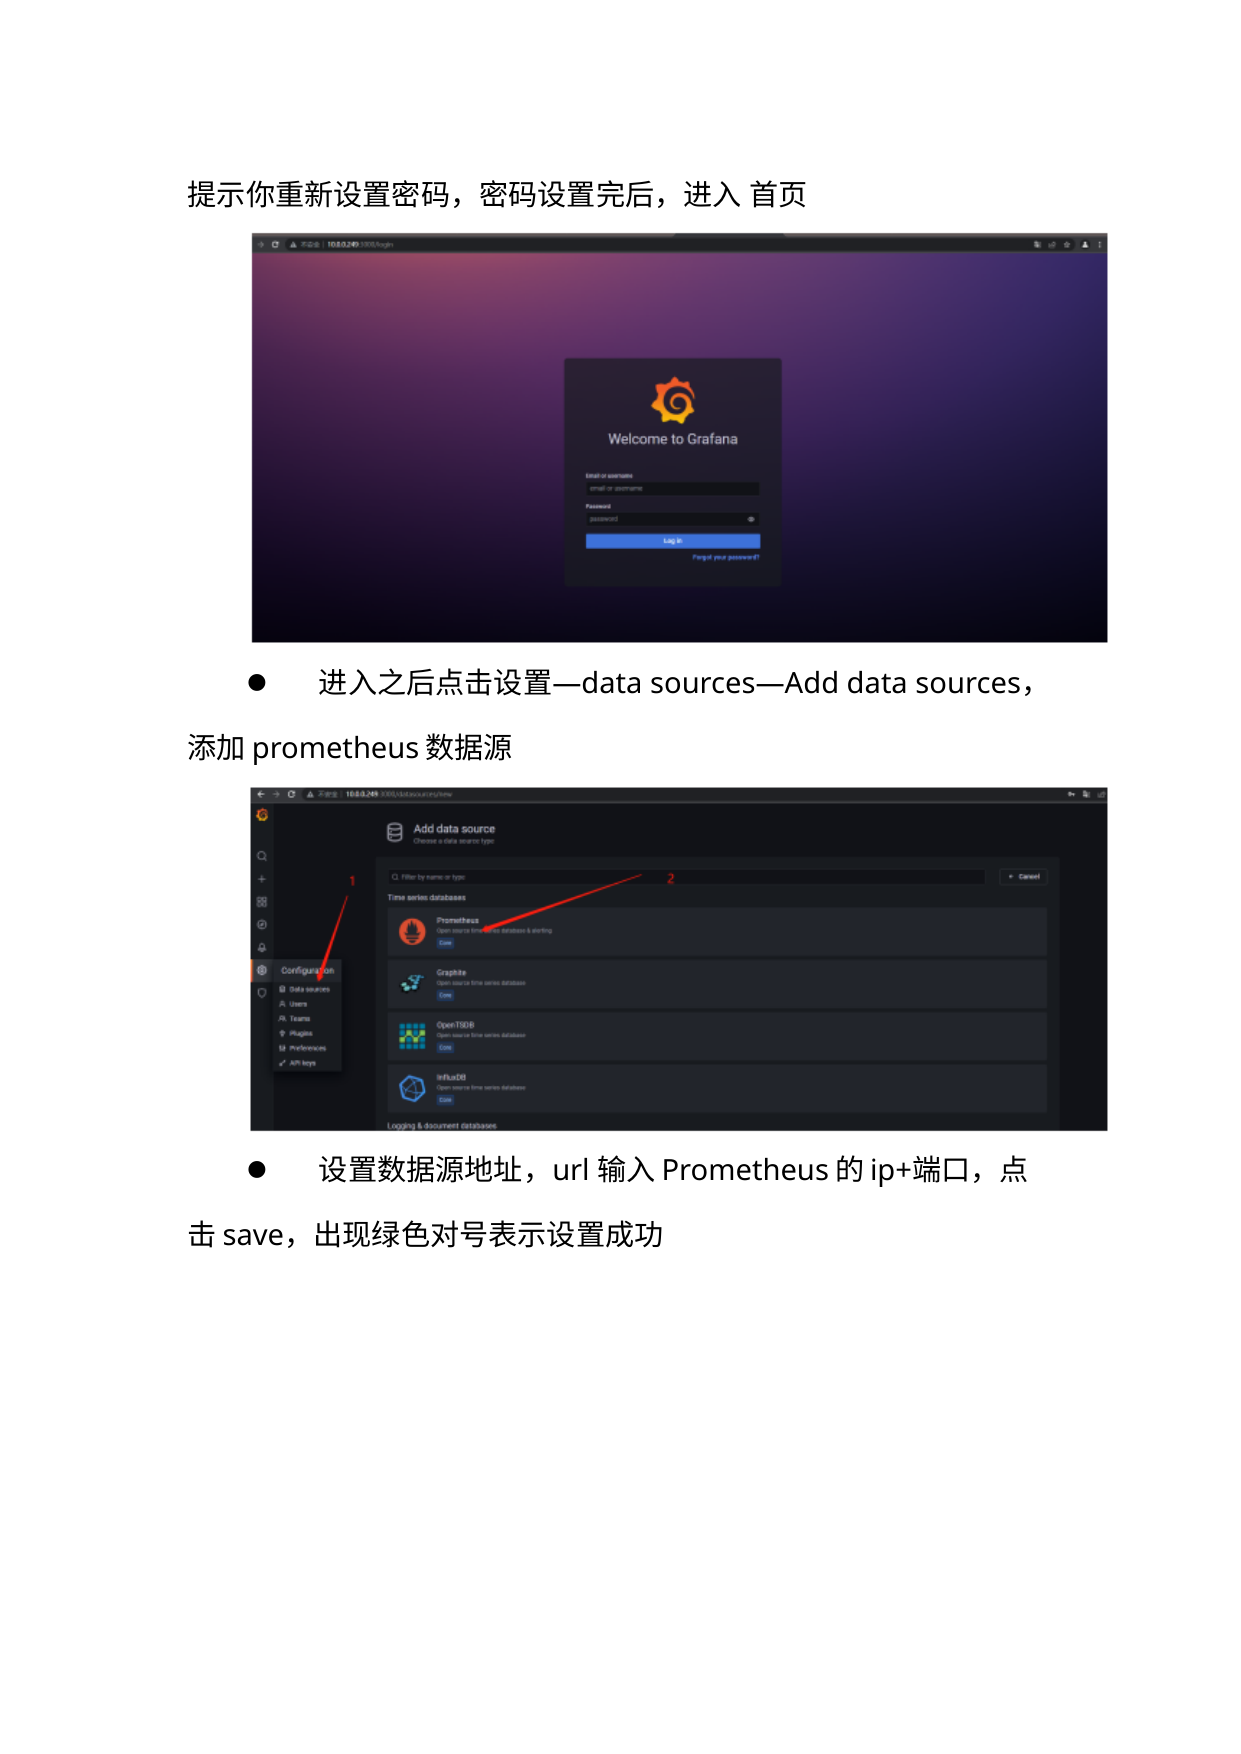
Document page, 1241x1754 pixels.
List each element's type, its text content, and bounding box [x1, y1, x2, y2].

picture [245, 782, 1112, 1134]
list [187, 162, 1053, 227]
list 进入之后点击设置—data sources—Add data sources，添加prometheus数据源 [187, 649, 1053, 779]
picture [245, 229, 1112, 647]
list 设置数据源地址，url 输入Prometheus的ip+端口，点击save，出现绿色对号表示设置成功 [187, 1137, 1053, 1267]
